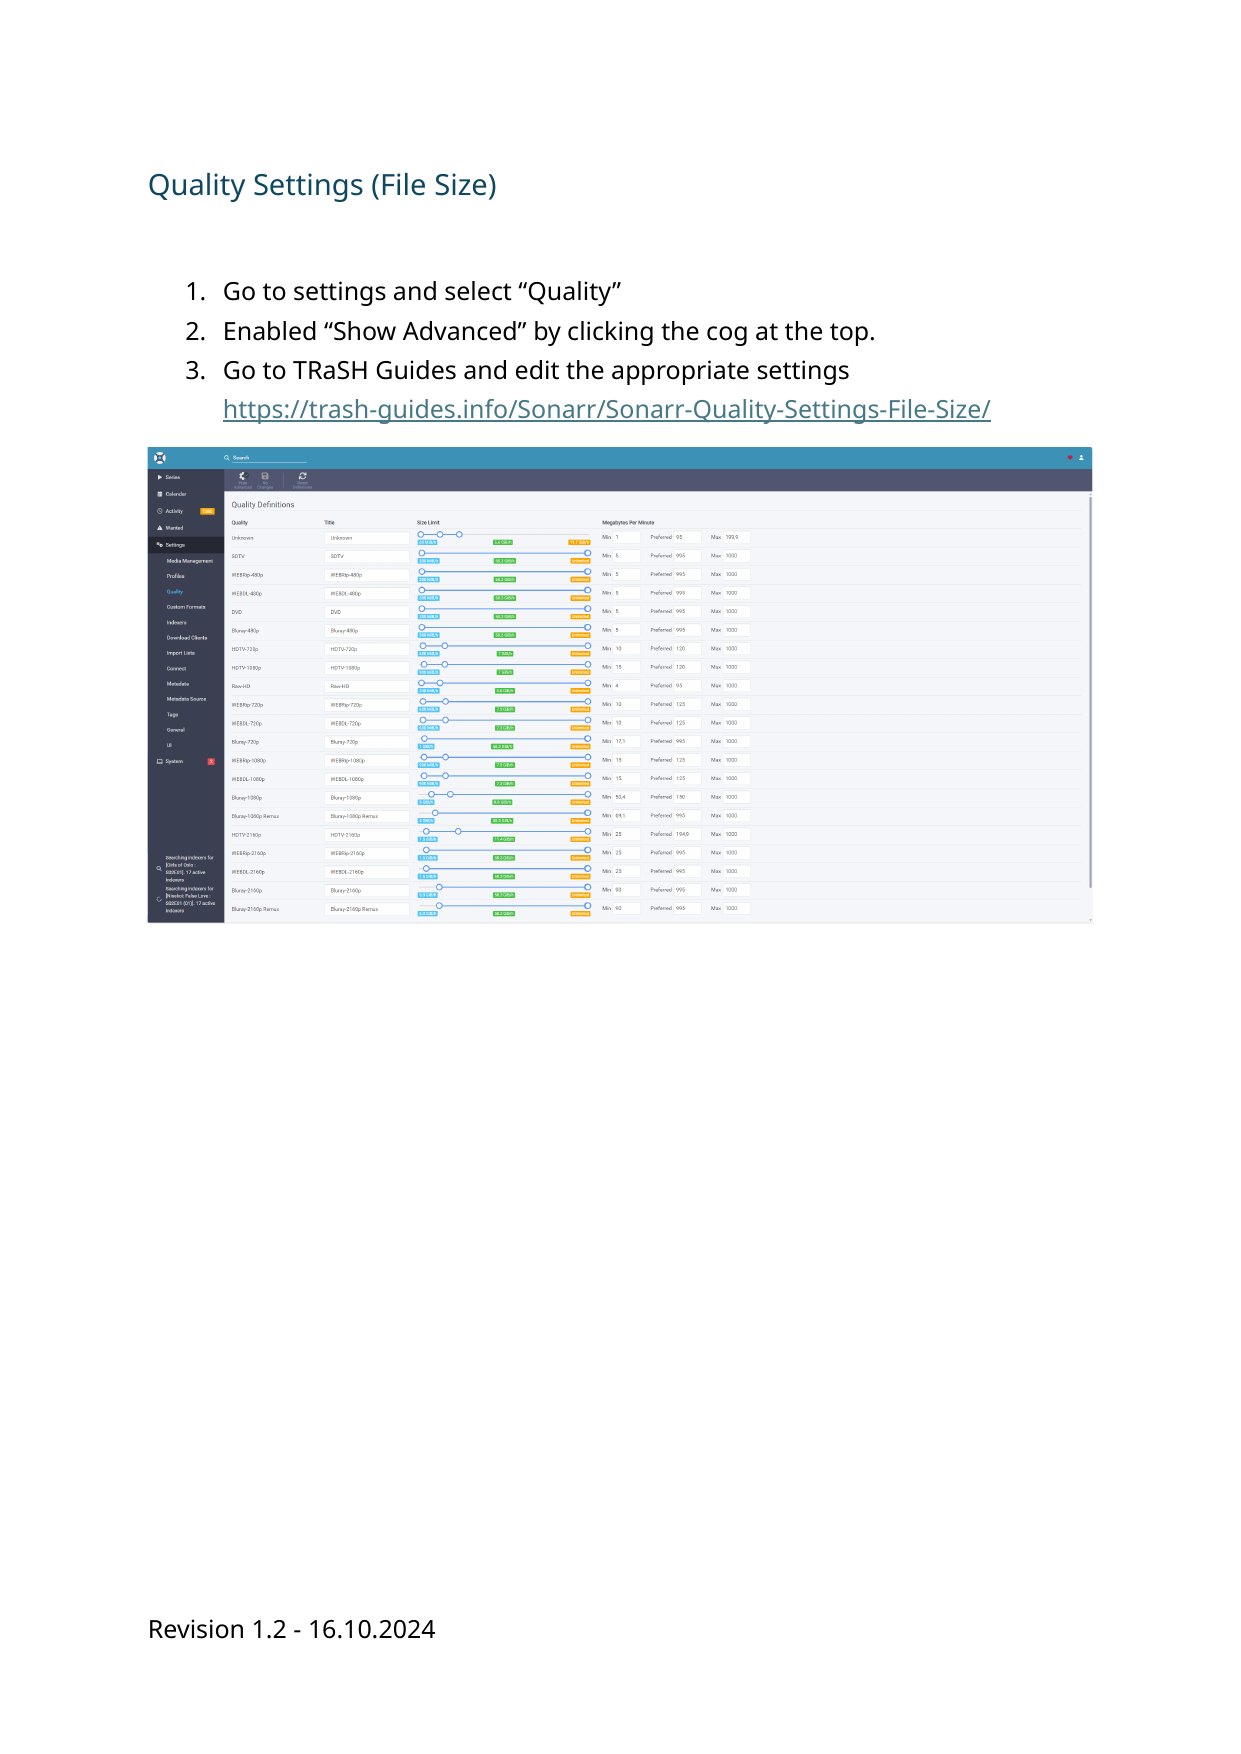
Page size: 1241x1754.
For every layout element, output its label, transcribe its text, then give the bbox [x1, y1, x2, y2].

picture [147, 447, 1093, 924]
list https://trash-guides.info/Sonarr/Sonarr-Quality-Settings-File-Size/ [223, 392, 1093, 426]
subtitle Quality Settings (File Size) [148, 164, 1093, 204]
list Enabled “Show Advanced” by clicking the cog at the top. [185, 313, 1093, 347]
list Go to TRaSH Guides and edit the appropriate settings [185, 352, 1093, 386]
list Go to settings and select “Quality” [185, 274, 1093, 308]
